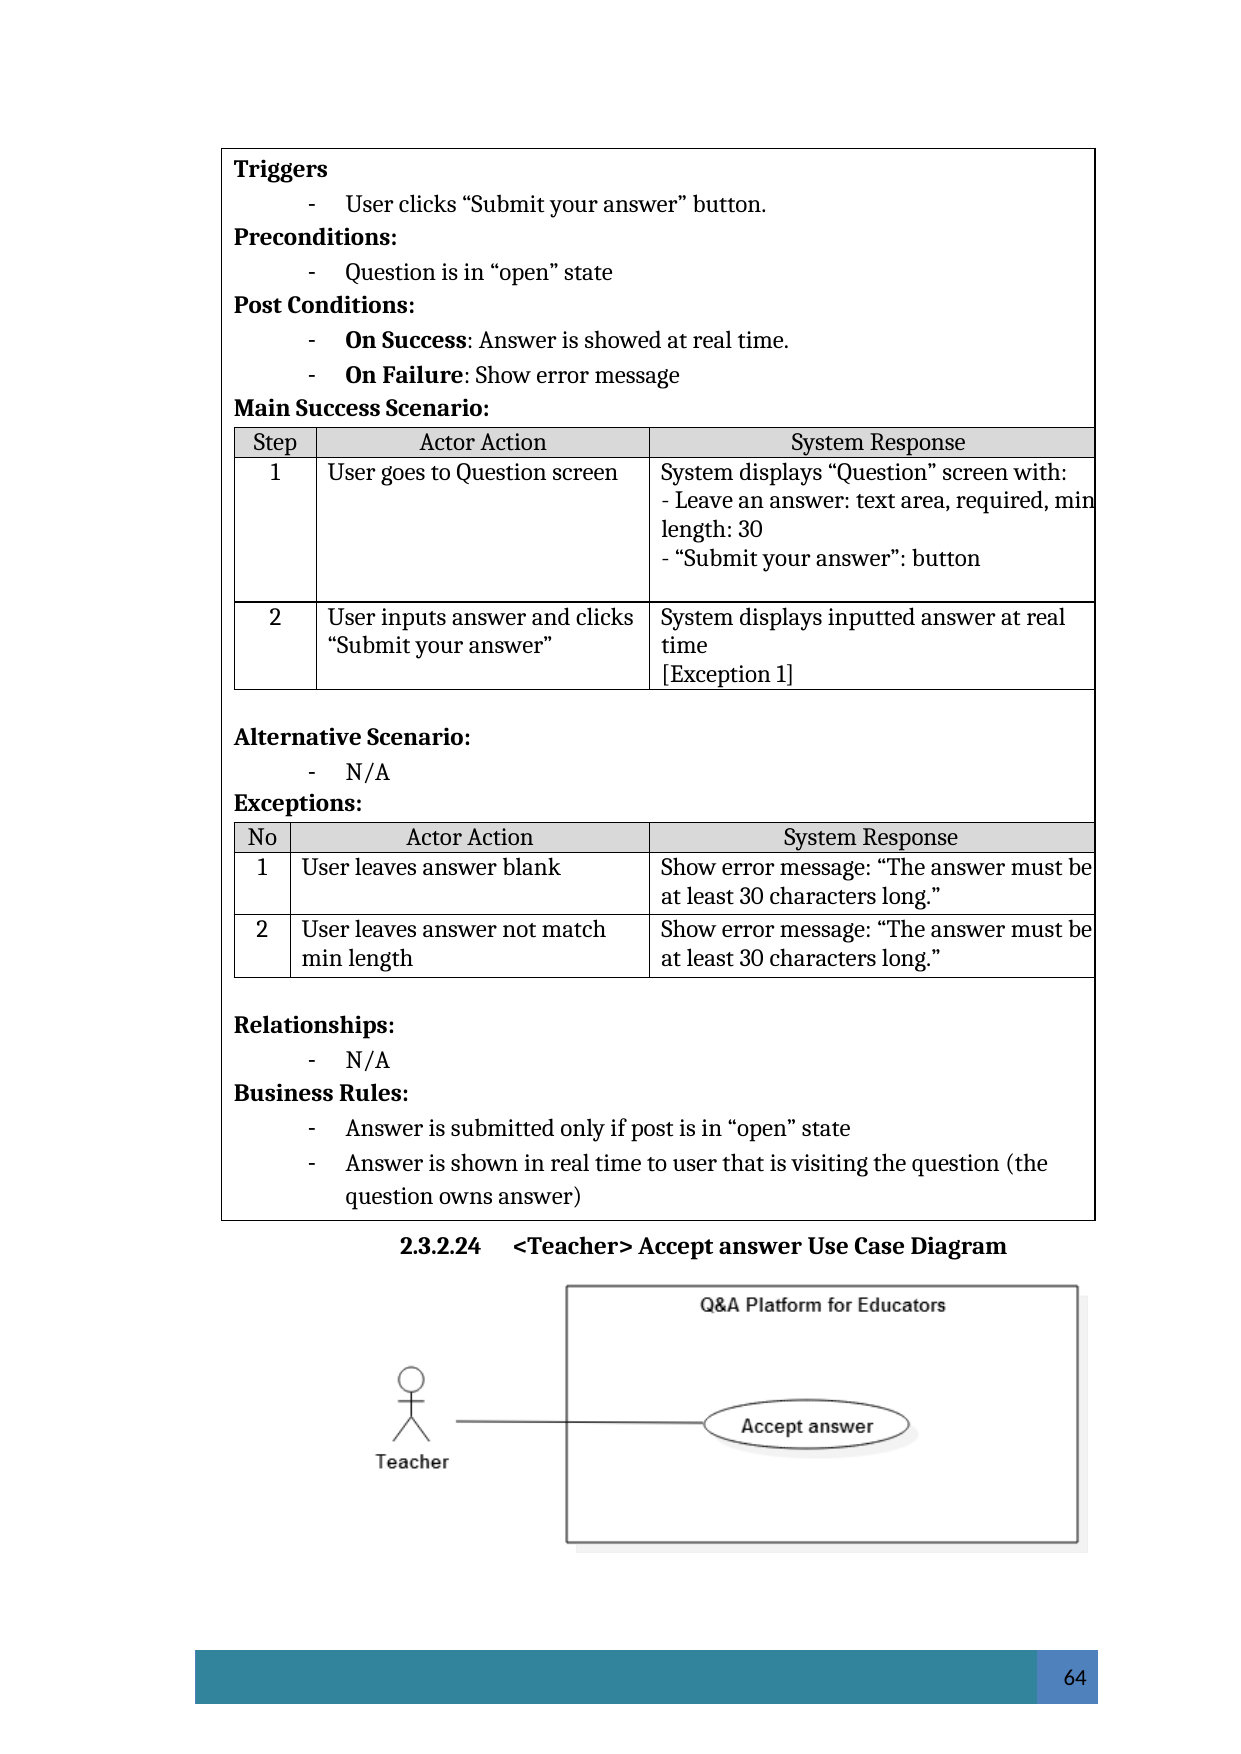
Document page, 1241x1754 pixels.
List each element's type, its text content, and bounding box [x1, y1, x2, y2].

subtitle <Teacher> Accept answer Use Case Diagram [400, 1232, 1122, 1260]
picture [354, 1272, 1092, 1557]
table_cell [222, 149, 1094, 1220]
